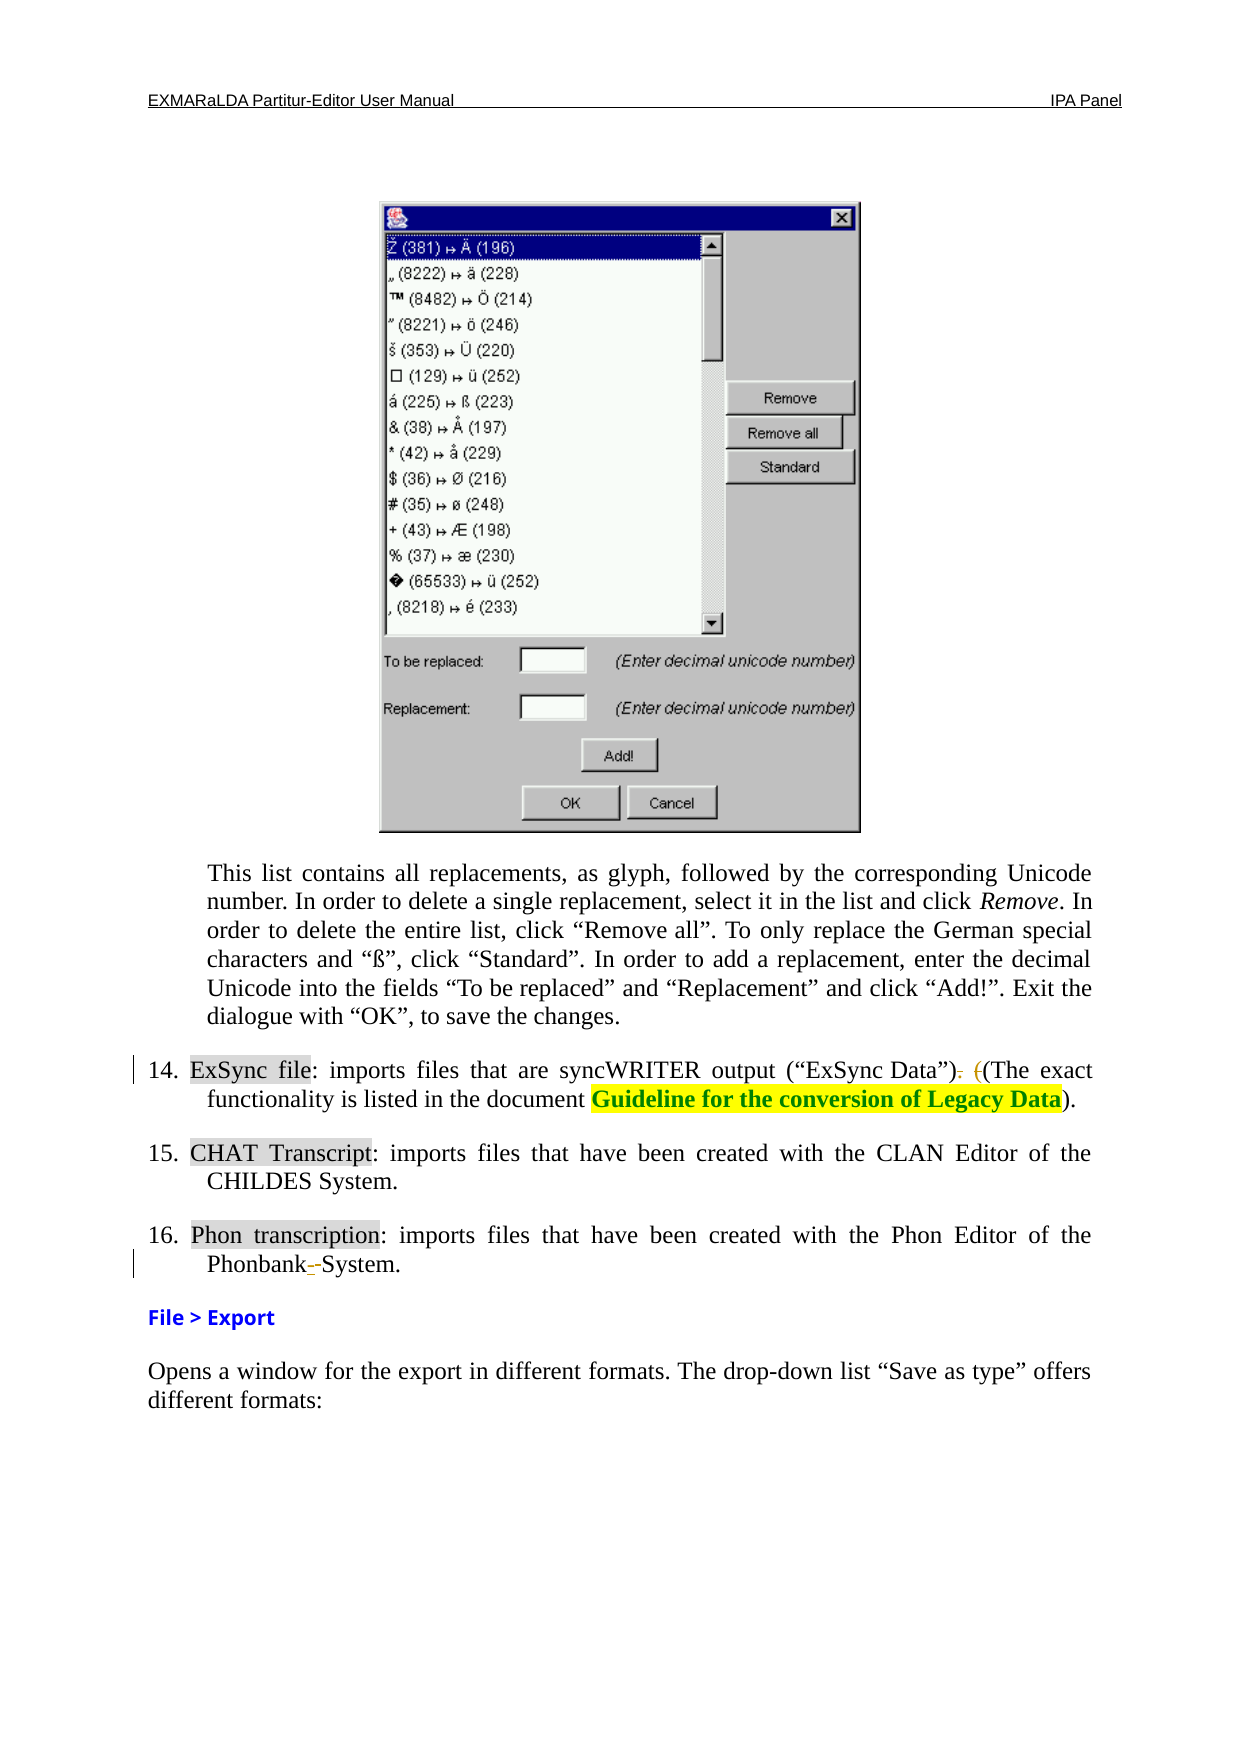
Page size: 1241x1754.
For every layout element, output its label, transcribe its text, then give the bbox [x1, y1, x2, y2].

text 16. Phon transcription: imports files that have been created with the Phon Editor of the PhonbankSystem. [148, 1220, 1093, 1278]
picture [379, 201, 861, 833]
text 14. ExSync file: imports files that are syncWRITER output (“ExSync Data”) (The exact functionality is listed in the document Guideline for the conversion of Legacy Data). [148, 1055, 1093, 1113]
text Opens a window for the export in different formats. The drop-down list “Save as type” offers different formats: [148, 1356, 1093, 1413]
text This list contains all replacements, as glyph, followed by the corresponding Unicode number. In order to delete a single replacement, select it in the list and click Remove. In order to delete the entire list, click “Remove all”. To only replace the German special characters and “ß”, click “Standard”. In order to add a replacement, enter the decimal Unicode into the fields “To be replaced” and “Replacement” and click “Add!”. Exit the dialogue with “OK”, to save the changes. [148, 858, 1093, 1030]
subtitle File > Export [148, 1303, 1093, 1331]
text 15. CHAT Transcript: imports files that have been created with the CLAN Editor of the CHILDES System. [148, 1138, 1093, 1195]
